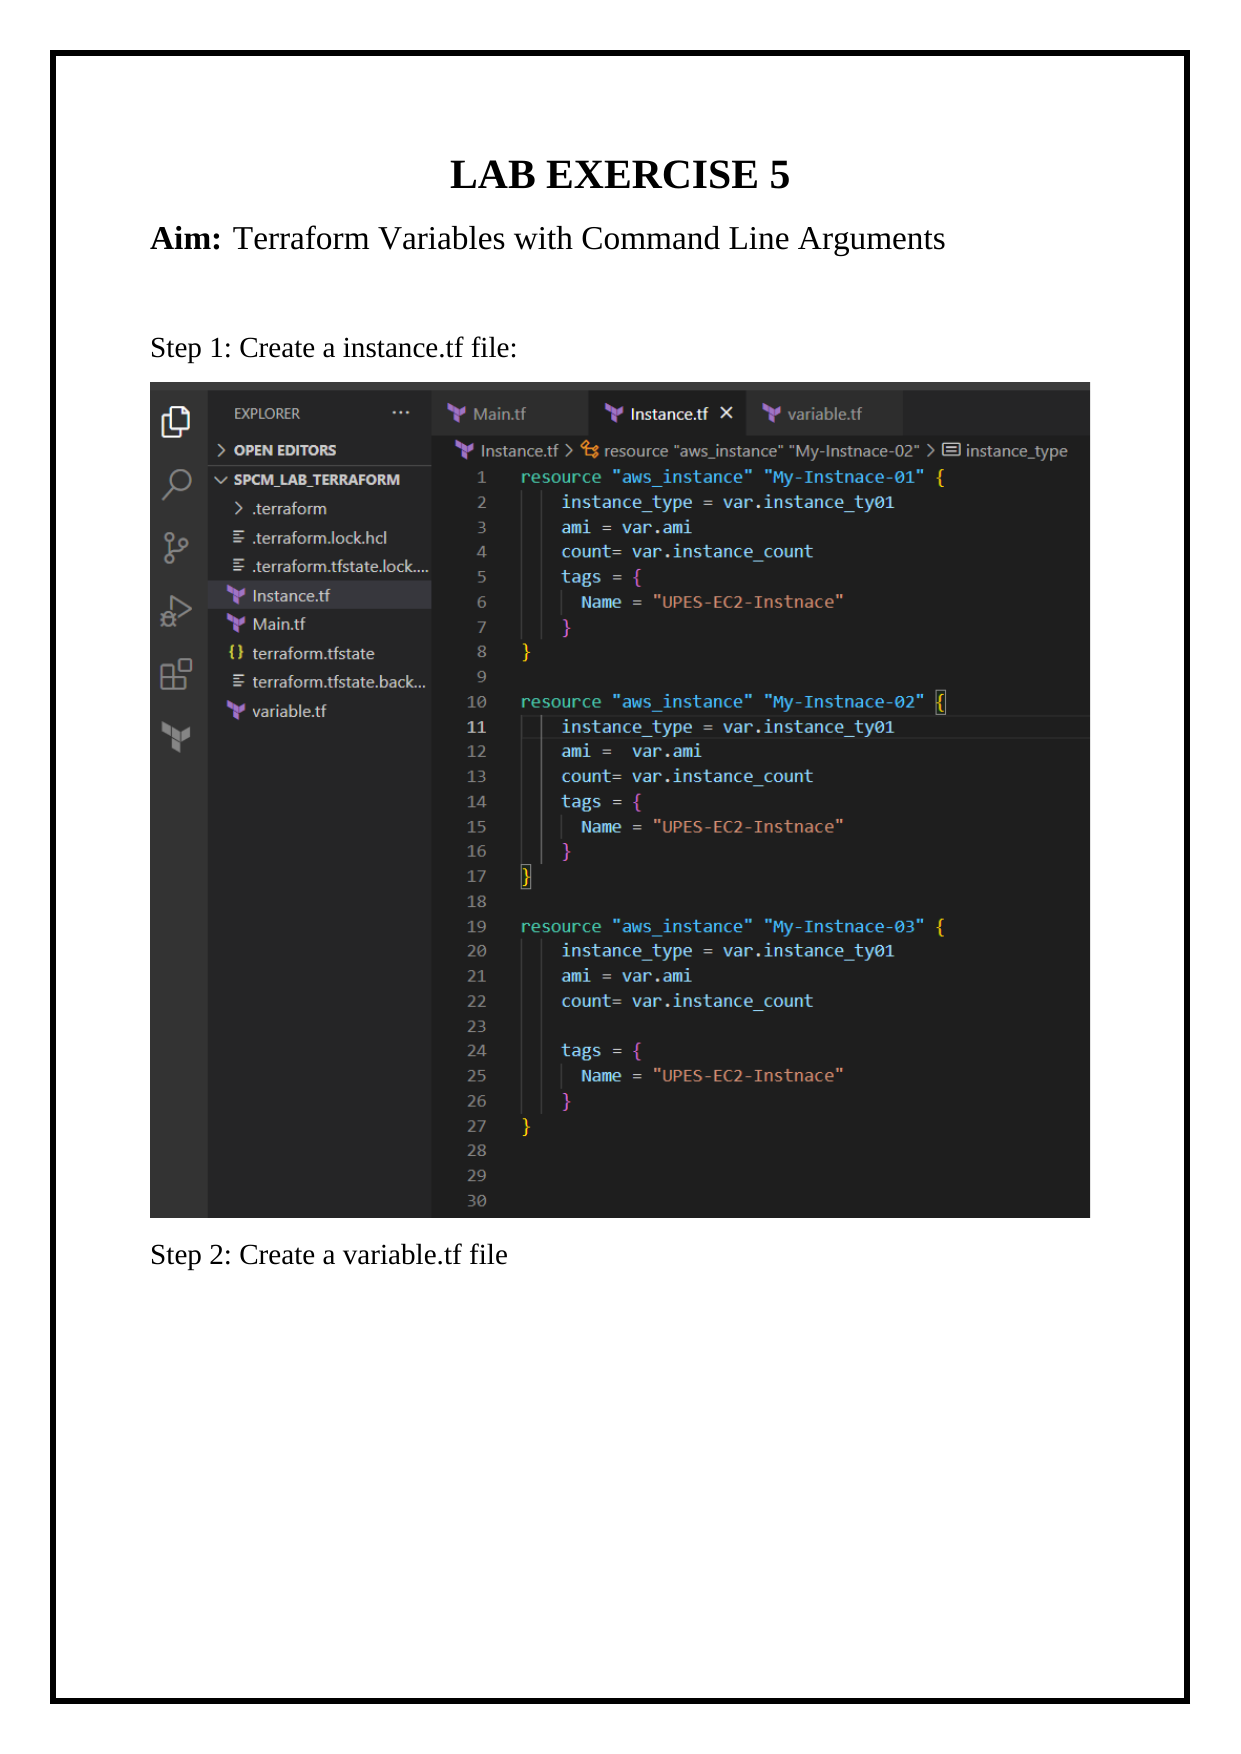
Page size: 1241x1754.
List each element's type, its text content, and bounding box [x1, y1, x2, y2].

text Aim: Terraform Variables with Command Line Arguments [150, 218, 1090, 257]
picture [150, 382, 1091, 1218]
text Step 1: Create a instance.tf file: [150, 330, 1090, 363]
text LAB EXERCISE 5 [150, 150, 1090, 198]
text Step 2: Create a variable.tf file [150, 1237, 1090, 1270]
